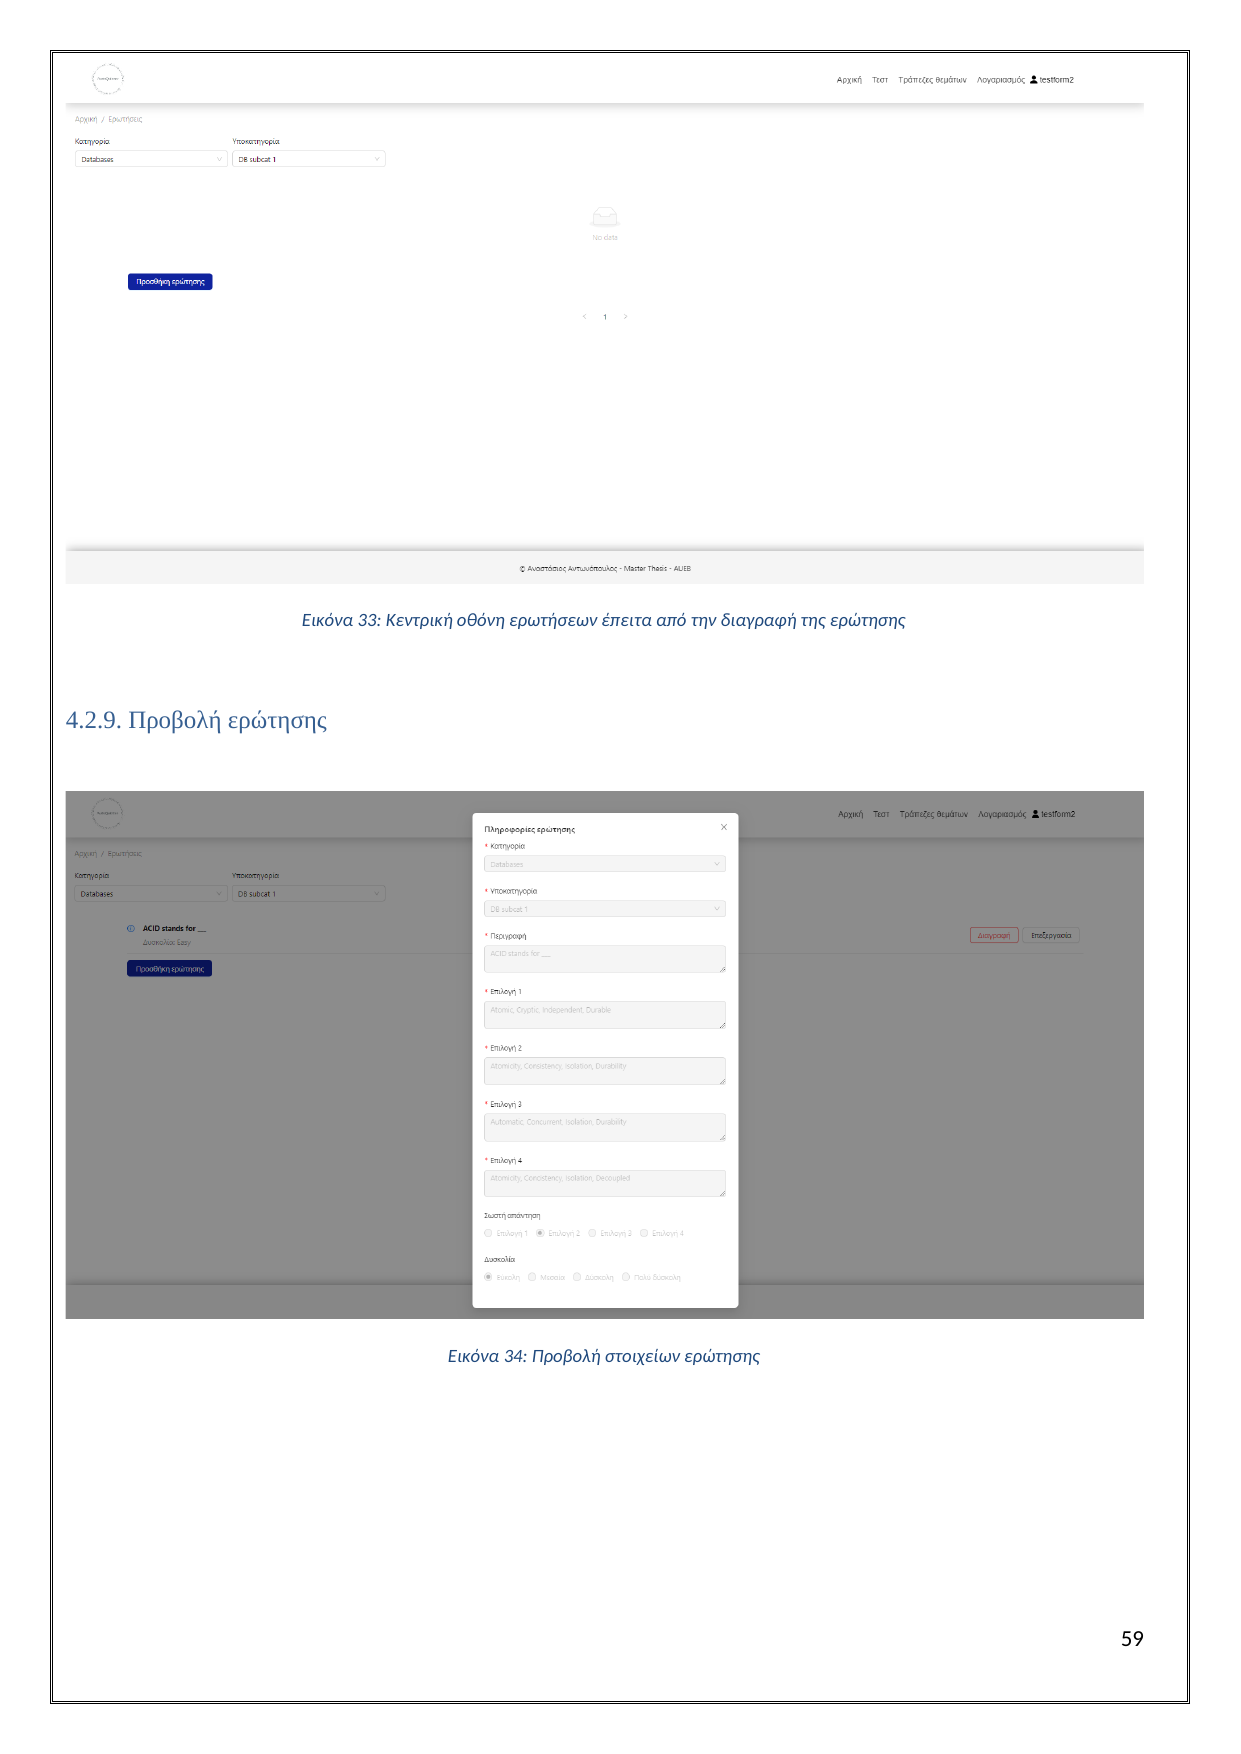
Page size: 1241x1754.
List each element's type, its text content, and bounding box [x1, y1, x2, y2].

picture [65, 791, 1144, 1319]
subtitle 4.2.9. Προβολή ερώτησης [66, 705, 1144, 734]
picture [65, 56, 1144, 584]
